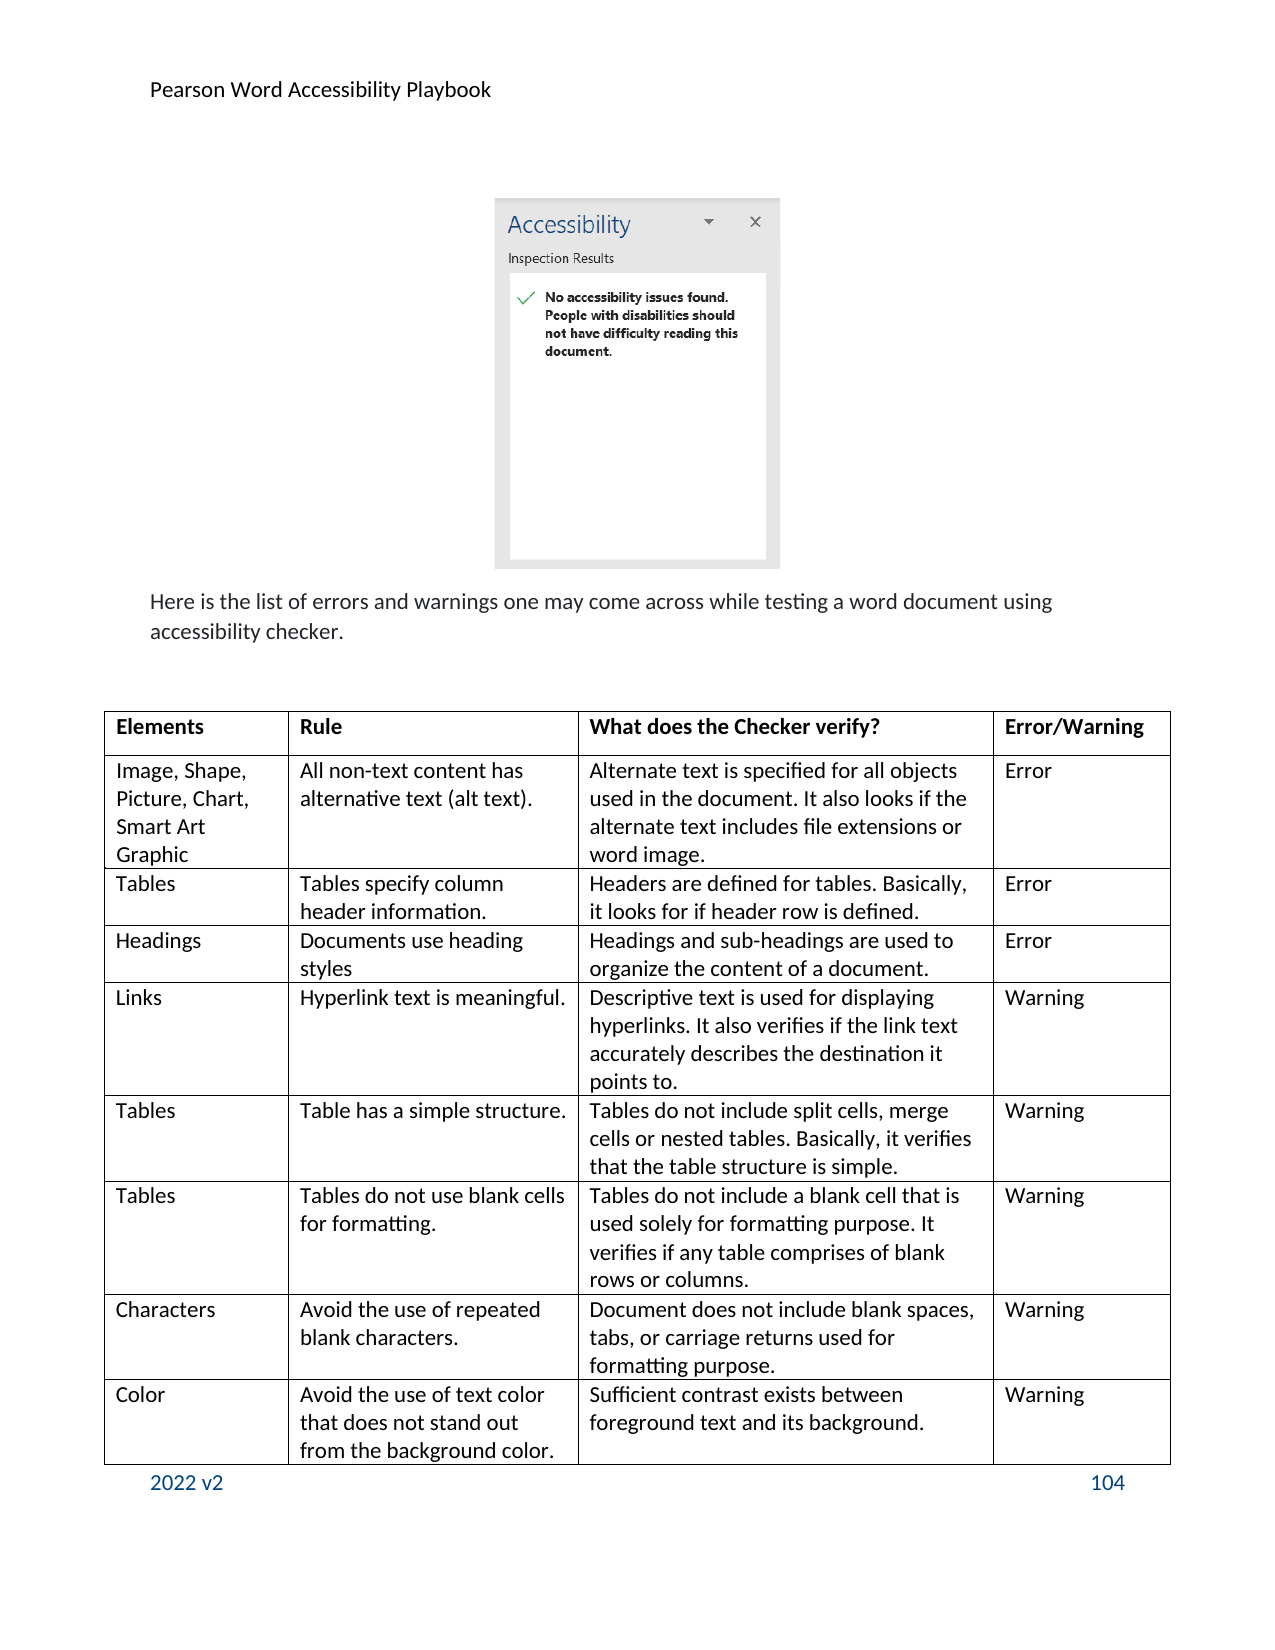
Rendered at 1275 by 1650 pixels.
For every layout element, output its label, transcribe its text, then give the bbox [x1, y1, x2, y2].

table_cell Descriptive text is used for displaying hyperlinks. It also verifies if the link text accurately describes the destination it points to. [579, 983, 993, 1095]
table_cell Warning [994, 1096, 1170, 1181]
table_cell Tables do not use blank cells for formatting. [289, 1182, 578, 1294]
table_cell Documents use heading styles [289, 926, 578, 982]
table_cell Headings and sub-headings are used to organize the content of a document. [579, 926, 993, 982]
table_cell Avoid the use of text color that does not stand out from the background color. [289, 1380, 578, 1464]
table_cell Error [994, 869, 1170, 925]
table_cell Characters [105, 1295, 288, 1379]
table_cell Tables [105, 1182, 288, 1294]
table_cell Alternate text is specified for all objects used in the document. It also looks if the alternate text includes file extensions or word image. [579, 756, 993, 868]
table_cell Links [105, 983, 288, 1095]
table_cell Error [994, 756, 1170, 868]
table_cell Error [994, 926, 1170, 982]
table_cell Tables [105, 1096, 288, 1181]
text Here is the list of errors and warnings one may come across while testing a word document using accessibility checker. [150, 587, 1125, 645]
table_cell Tables do not include a blank cell that is used solely for formatting purpose. It verifies if any table comprises of blank rows or columns. [579, 1182, 993, 1294]
picture [494, 198, 781, 569]
table_cell Headings [105, 926, 288, 982]
table_cell Color [105, 1380, 288, 1464]
table_cell Warning [994, 1295, 1170, 1379]
table_cell Table has a simple structure. [289, 1096, 578, 1181]
table_cell Sufficient contrast exists between foreground text and its background. [579, 1380, 993, 1464]
table_header What does the Checker verify? [579, 712, 993, 755]
table_cell Tables [105, 869, 288, 925]
table_cell Warning [994, 1182, 1170, 1294]
table_cell Document does not include blank spaces, tabs, or carriage returns used for formatting purpose. [579, 1295, 993, 1379]
table_cell Warning [994, 983, 1170, 1095]
table_header Error/Warning [994, 712, 1170, 755]
table_cell Headers are defined for tables. Basically, it looks for if header row is defined. [579, 869, 993, 925]
table_header Elements [105, 712, 288, 755]
table_cell Avoid the use of repeated blank characters. [289, 1295, 578, 1379]
table_cell All non-text content has alternative text (alt text). [289, 756, 578, 868]
table_header Rule [289, 712, 578, 755]
table_cell Tables do not include split cells, merge cells or nested tables. Basically, it verifies that the table structure is simple. [579, 1096, 993, 1181]
table_cell Warning [994, 1380, 1170, 1464]
table_cell Tables specify column header information. [289, 869, 578, 925]
table_cell Image, Shape, Picture, Chart, Smart Art Graphic [105, 756, 288, 868]
table_cell Hyperlink text is meaningful. [289, 983, 578, 1095]
